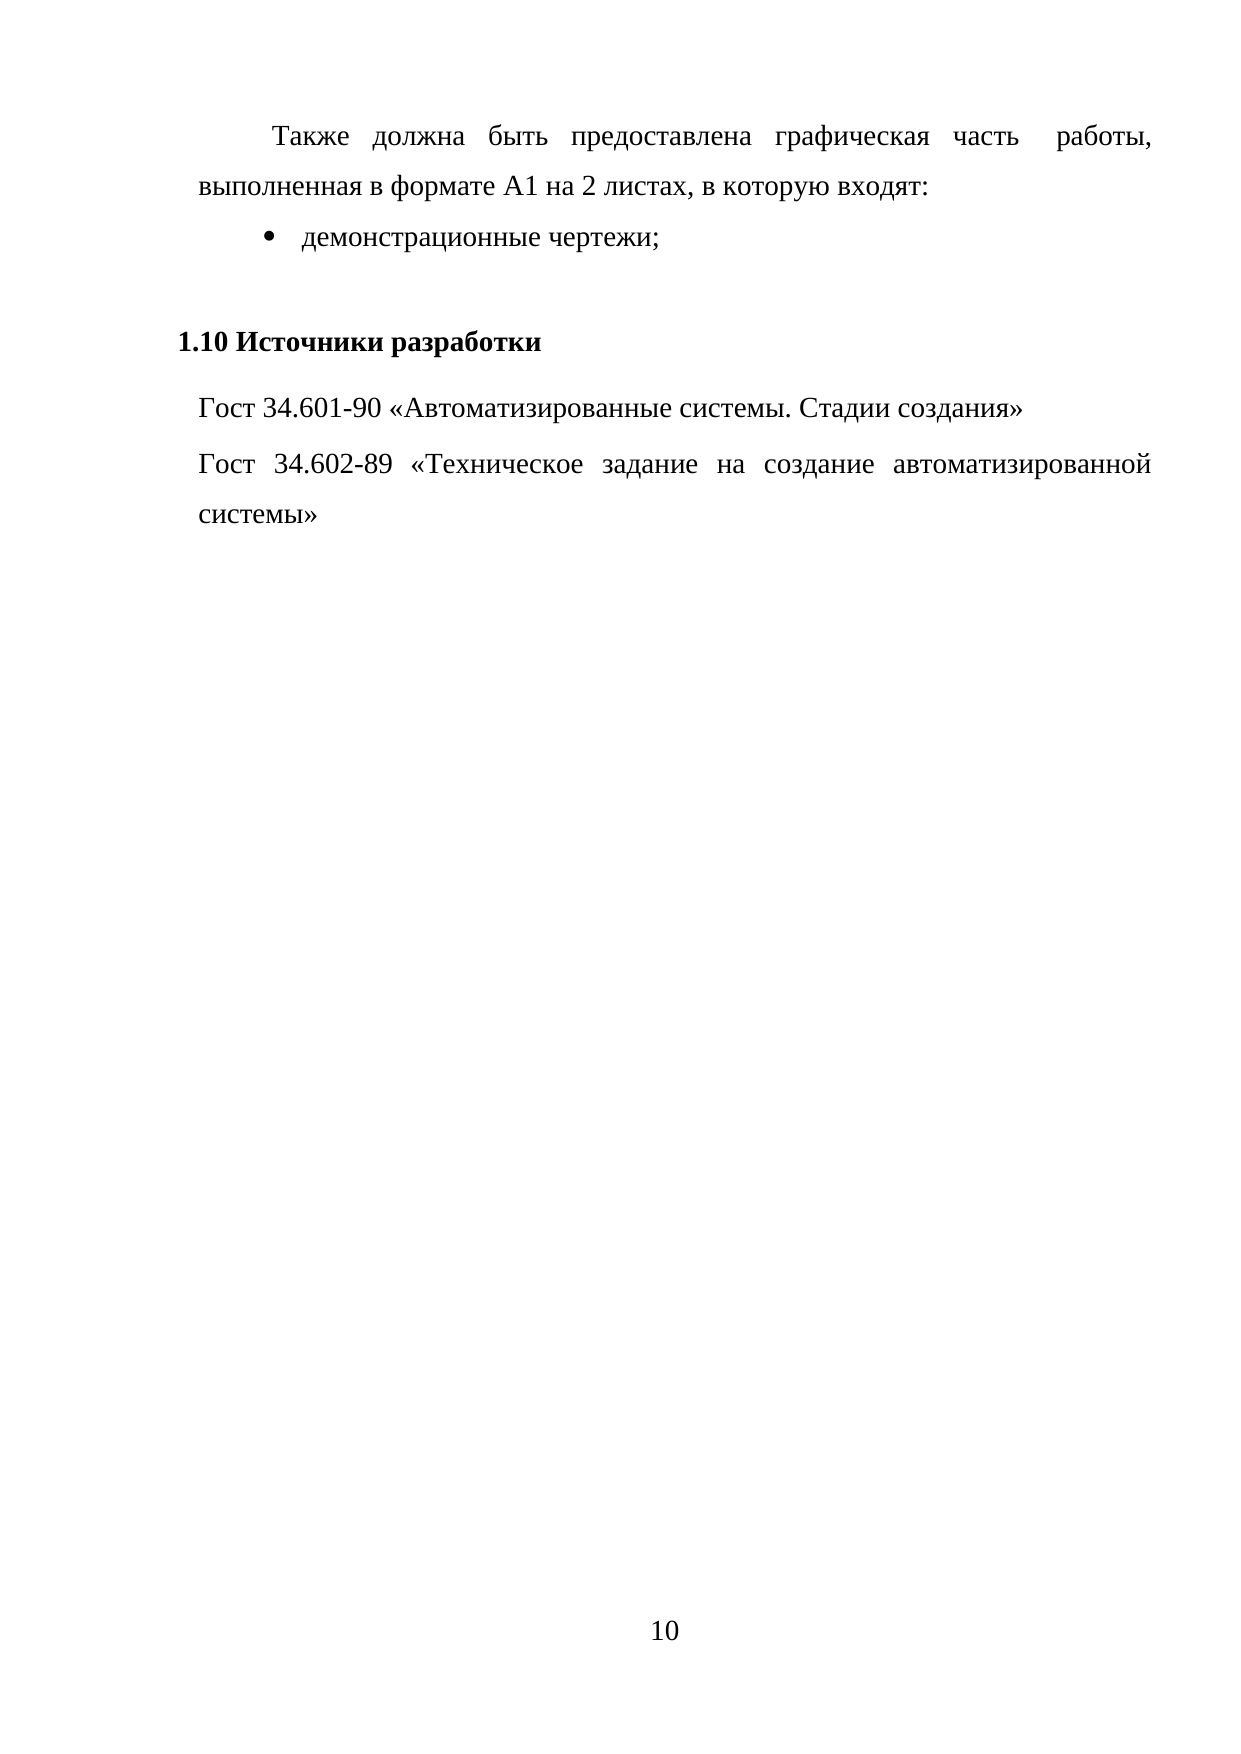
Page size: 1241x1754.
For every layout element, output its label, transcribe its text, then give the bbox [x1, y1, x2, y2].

text Гост 34.602-89 «Техническое задание на создание автоматизированной системы» [198, 446, 1152, 529]
list демонстрационные чертежи; [264, 219, 1152, 252]
text Также должна быть предоставлена графическая часть работы, выполненная в формате А1 на 2 листах, в которую входят: [198, 118, 1152, 202]
text Гост 34.601-90 «Автоматизированные системы. Стадии создания» [198, 390, 1152, 424]
subtitle 1.10 Источники разработки [177, 324, 1152, 357]
